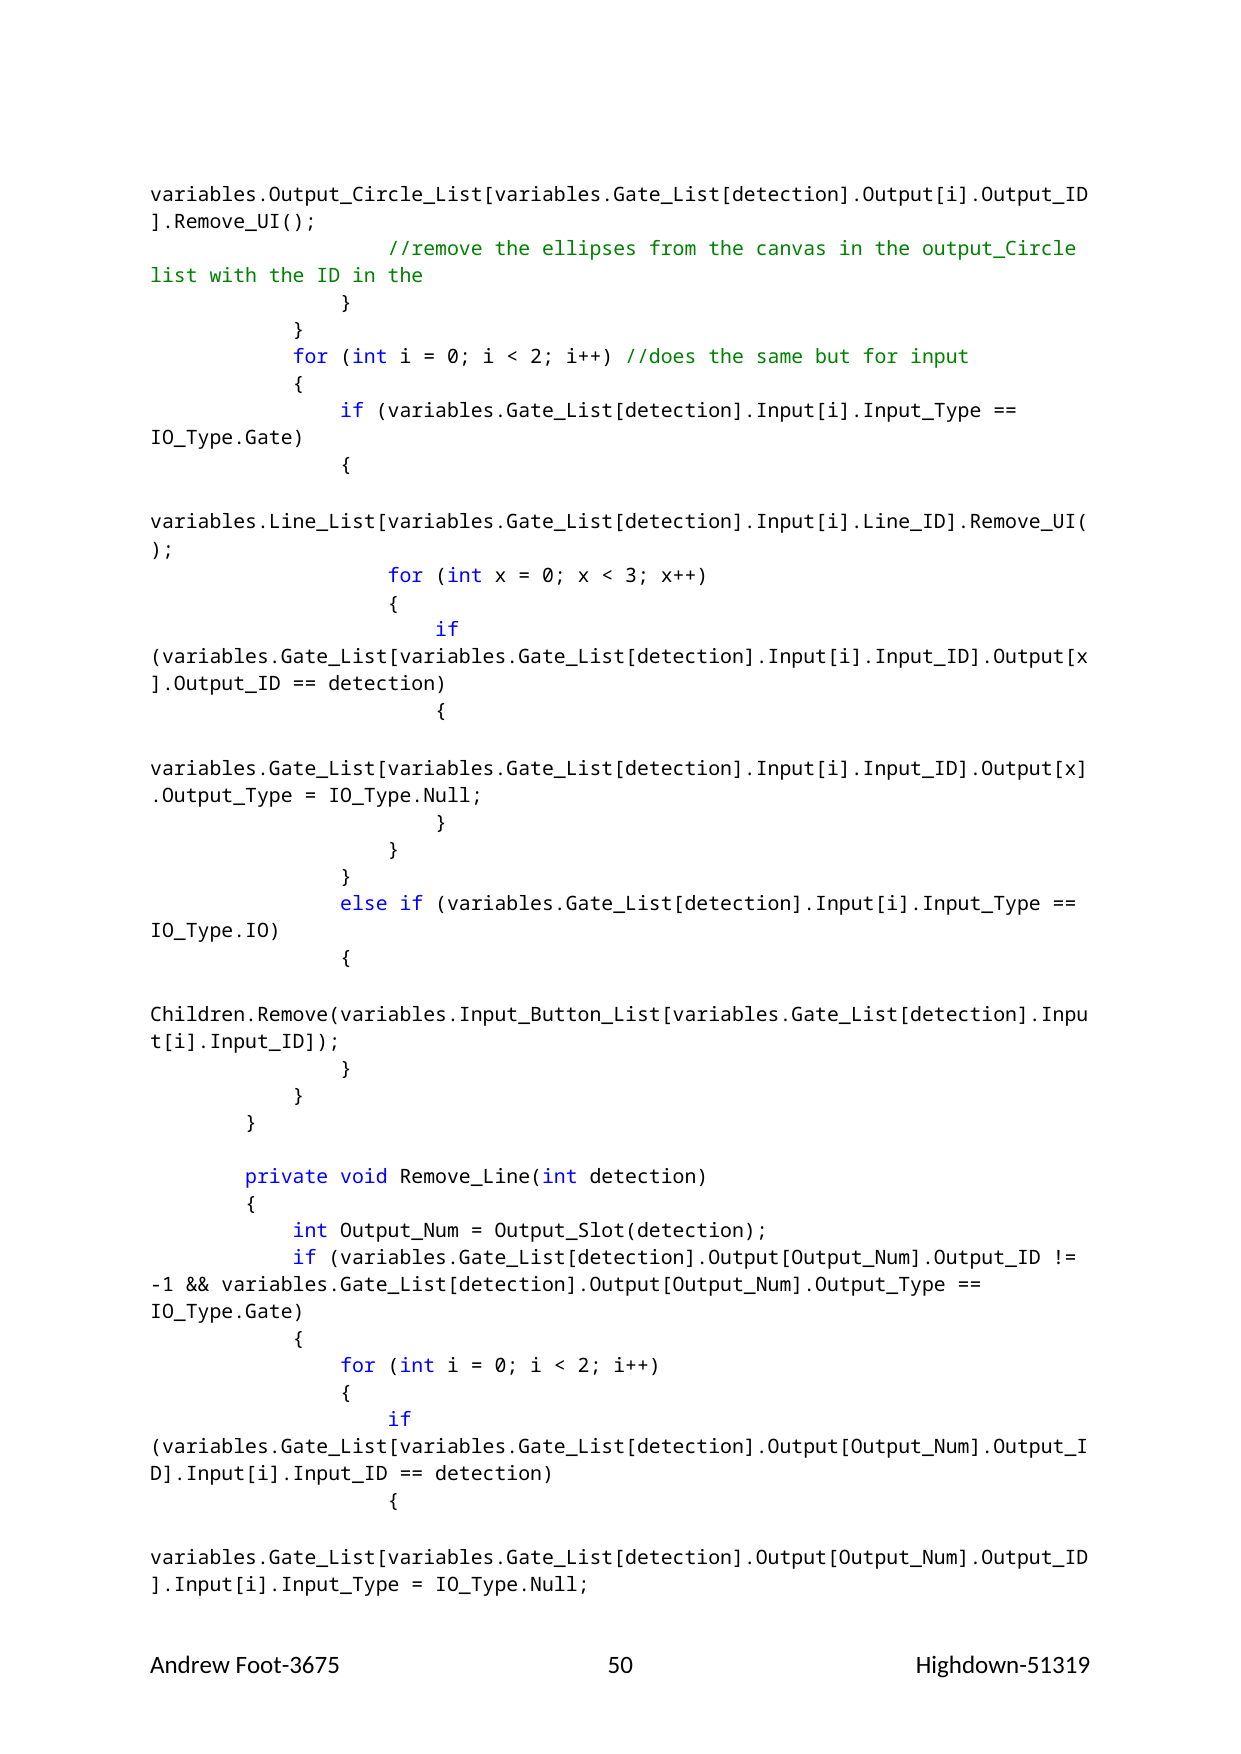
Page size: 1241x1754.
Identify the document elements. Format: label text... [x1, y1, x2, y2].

text } [150, 808, 1090, 835]
text for (int x = 0; x < 3; x++) [150, 562, 1090, 589]
text } [150, 862, 1090, 889]
text { [150, 450, 1090, 477]
text //remove the ellipses from the canvas in the output_Circle list with the ID in the [150, 234, 1090, 288]
text if (variables.Gate_List[variables.Gate_List[detection].Output[Output_Num].Output_ID].Input[i].Input_ID == detection) [150, 1405, 1090, 1486]
text variables.Output_Circle_List[variables.Gate_List[detection].Output[i].Output_ID].Remove_UI(); [150, 150, 1090, 234]
text else if (variables.Gate_List[detection].Input[i].Input_Type == IO_Type.IO) [150, 889, 1090, 943]
text variables.Gate_List[variables.Gate_List[detection].Input[i].Input_ID].Output[x].Output_Type = IO_Type.Null; [150, 724, 1090, 808]
text } [150, 288, 1090, 315]
text { [150, 1486, 1090, 1513]
text { [150, 697, 1090, 724]
text } [150, 835, 1090, 862]
text int Output_Num = Output_Slot(detection); [150, 1216, 1090, 1243]
text { [150, 1324, 1090, 1351]
text { [150, 1189, 1090, 1216]
text } [150, 1054, 1090, 1081]
text } [150, 1108, 1090, 1135]
text variables.Line_List[variables.Gate_List[detection].Input[i].Line_ID].Remove_UI(); [150, 477, 1090, 562]
text if (variables.Gate_List[detection].Input[i].Input_Type == IO_Type.Gate) [150, 396, 1090, 450]
text for (int i = 0; i < 2; i++) [150, 1351, 1090, 1378]
text if (variables.Gate_List[variables.Gate_List[detection].Input[i].Input_ID].Output[x].Output_ID == detection) [150, 616, 1090, 697]
text private void Remove_Line(int detection) [150, 1162, 1090, 1189]
text Children.Remove(variables.Input_Button_List[variables.Gate_List[detection].Input[i].Input_ID]); [150, 970, 1090, 1054]
text { [150, 943, 1090, 970]
text } [150, 315, 1090, 342]
text variables.Gate_List[variables.Gate_List[detection].Output[Output_Num].Output_ID].Input[i].Input_Type = IO_Type.Null; [150, 1513, 1090, 1598]
text { [150, 369, 1090, 396]
text } [150, 1081, 1090, 1108]
text { [150, 1378, 1090, 1405]
text for (int i = 0; i < 2; i++) //does the same but for input [150, 342, 1090, 369]
text { [150, 589, 1090, 616]
text if (variables.Gate_List[detection].Output[Output_Num].Output_ID != -1 && variables.Gate_List[detection].Output[Output_Num].Output_Type == IO_Type.Gate) [150, 1243, 1090, 1324]
